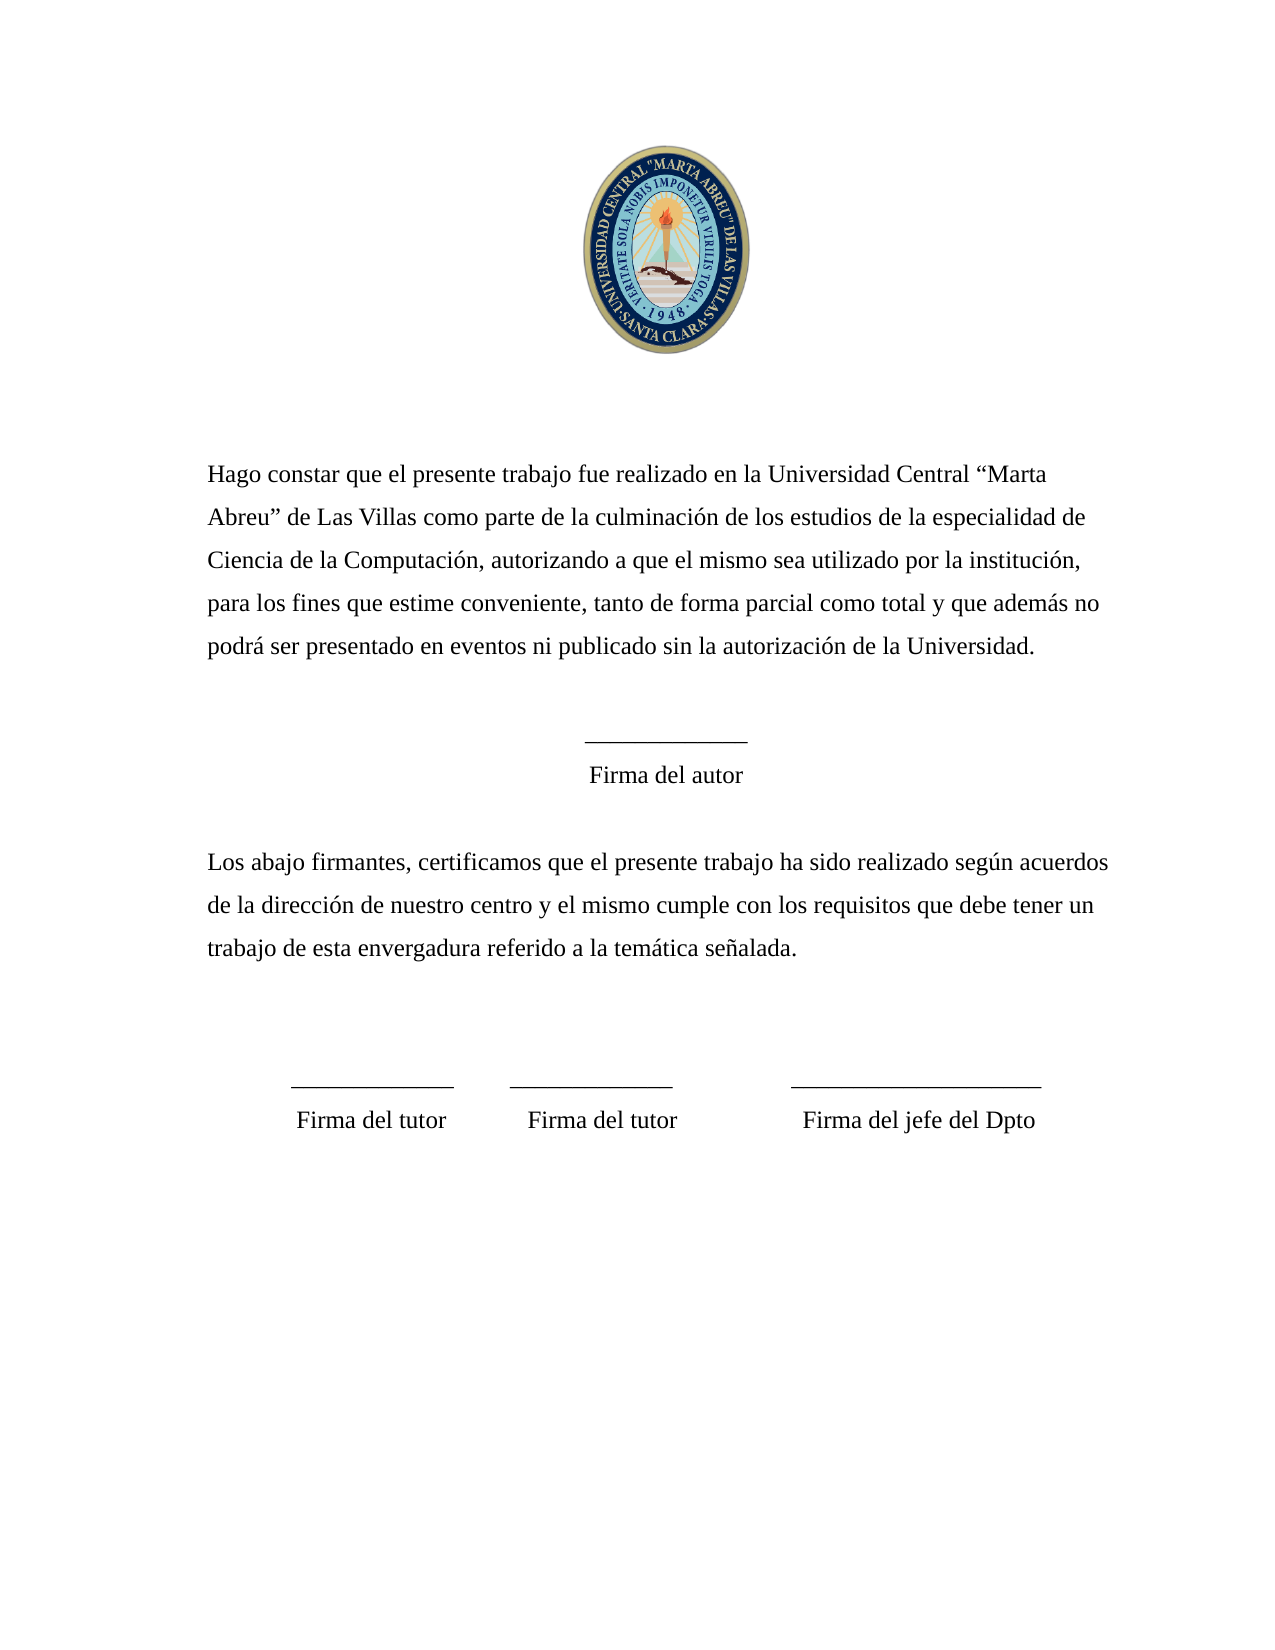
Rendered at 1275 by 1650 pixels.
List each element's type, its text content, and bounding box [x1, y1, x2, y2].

text Firma del autor [207, 761, 1125, 789]
text _____________ [207, 717, 1125, 746]
text _____________ _____________ ____________________ [207, 1062, 1125, 1091]
text Los abajo firmantes, certificamos que el presente trabajo ha sido realizado según acuerdos de la dirección de nuestro centro y el mismo cumple con los requisitos que debe tener un trabajo de esta envergadura referido a la temática señalada. [207, 847, 1125, 962]
text Hago constar que el presente trabajo fue realizado en la Universidad Central “Marta Abreu” de Las Villas como parte de la culminación de los estudios de la especialidad de Ciencia de la Computación, autorizando a que el mismo sea utilizado por la institución, para los fines que estime conveniente, tanto de forma parcial como total y que además no podrá ser presentado en eventos ni publicado sin la autorización de la Universidad. [207, 459, 1125, 660]
picture [581, 143, 751, 356]
text Firma del tutor Firma del tutor Firma del jefe del Dpto [207, 1106, 1125, 1134]
